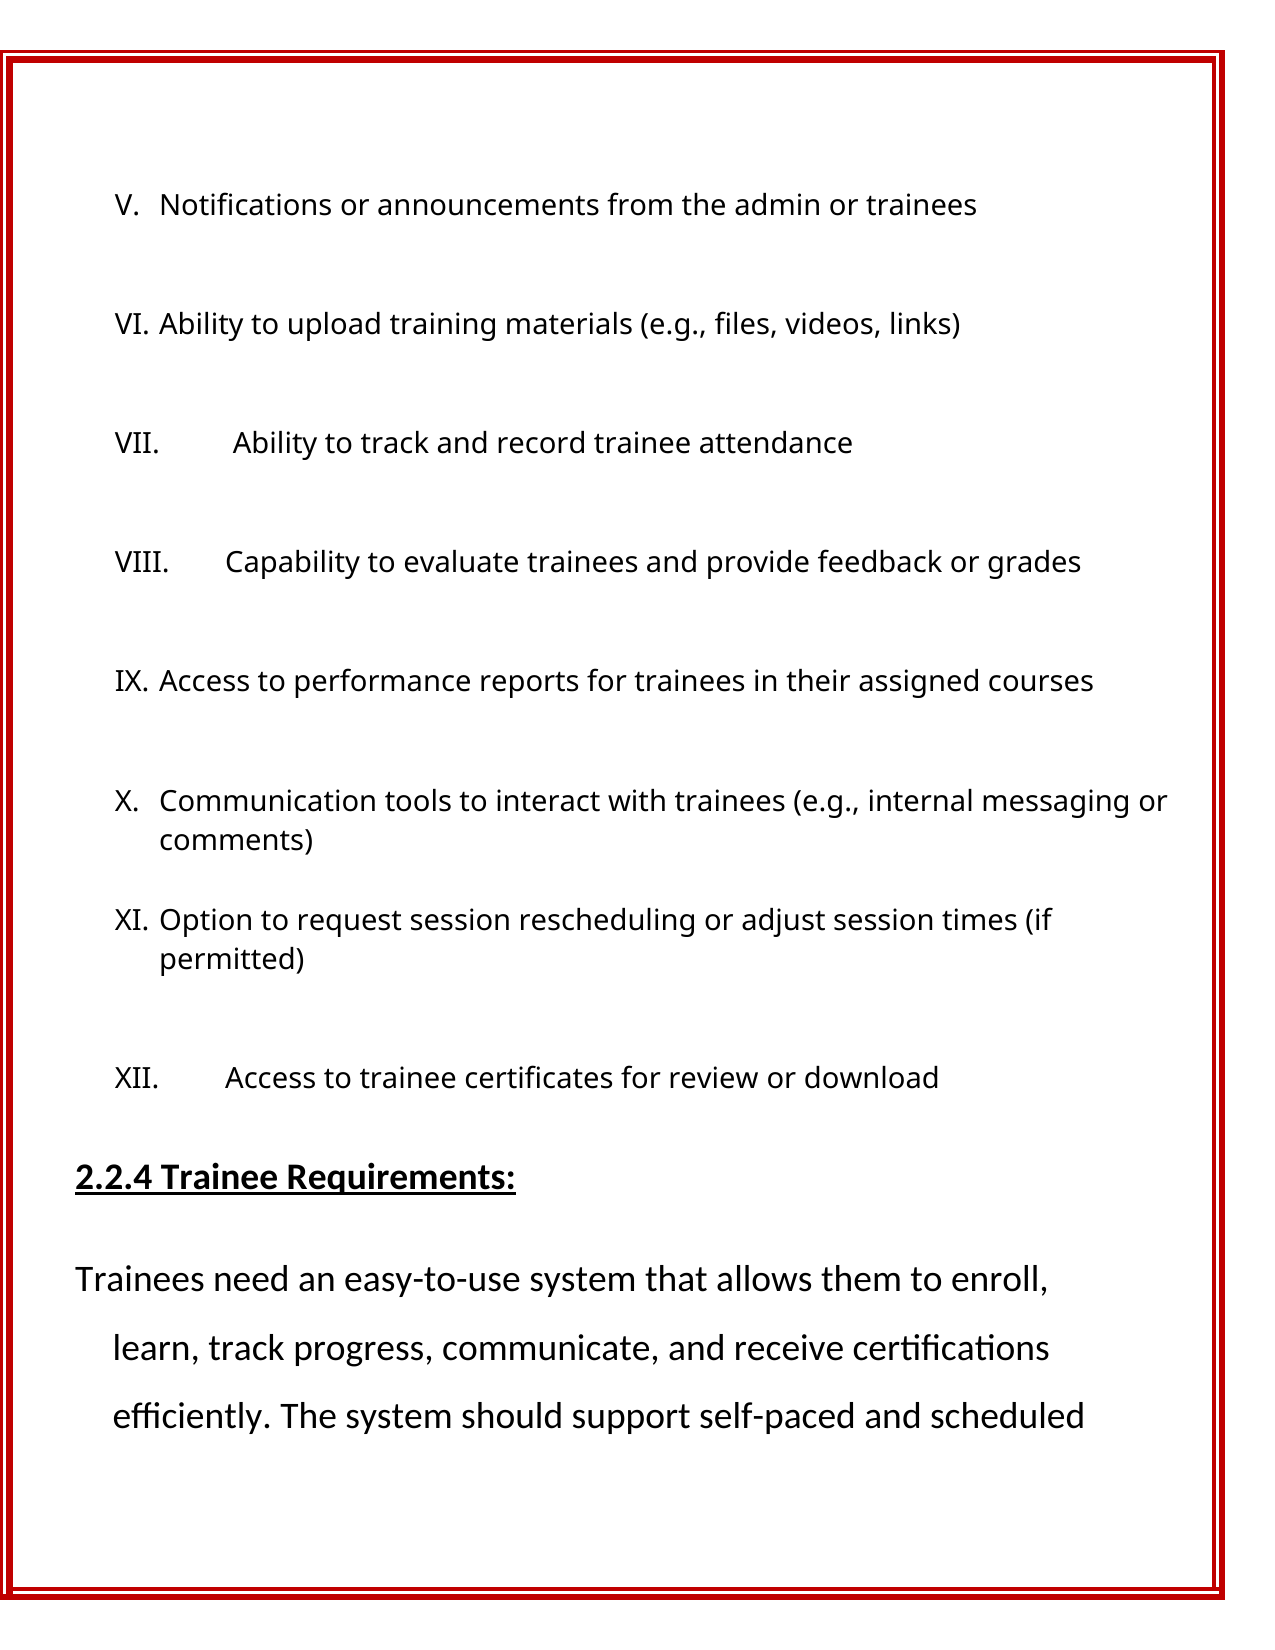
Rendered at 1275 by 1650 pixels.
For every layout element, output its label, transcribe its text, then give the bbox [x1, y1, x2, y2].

list Notifications or announcements from the admin or trainees [114, 184, 1200, 224]
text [75, 1255, 1125, 1438]
list Access to trainee certificates for review or download [114, 1058, 1200, 1097]
list Option to request session rescheduling or adjust session times (if permitted) [114, 899, 1200, 978]
list Ability to upload training materials (e.g., files, videos, links) [114, 303, 1200, 343]
list Capability to evaluate trainees and provide feedback or grades [114, 542, 1200, 581]
list Communication tools to interact with trainees (e.g., internal messaging or comments) [114, 780, 1200, 859]
text 2.2.4 Trainee Requirements: [13, 1153, 1125, 1199]
list Ability to track and record trainee attendance [114, 423, 1200, 462]
list Access to performance reports for trainees in their assigned courses [114, 661, 1200, 700]
